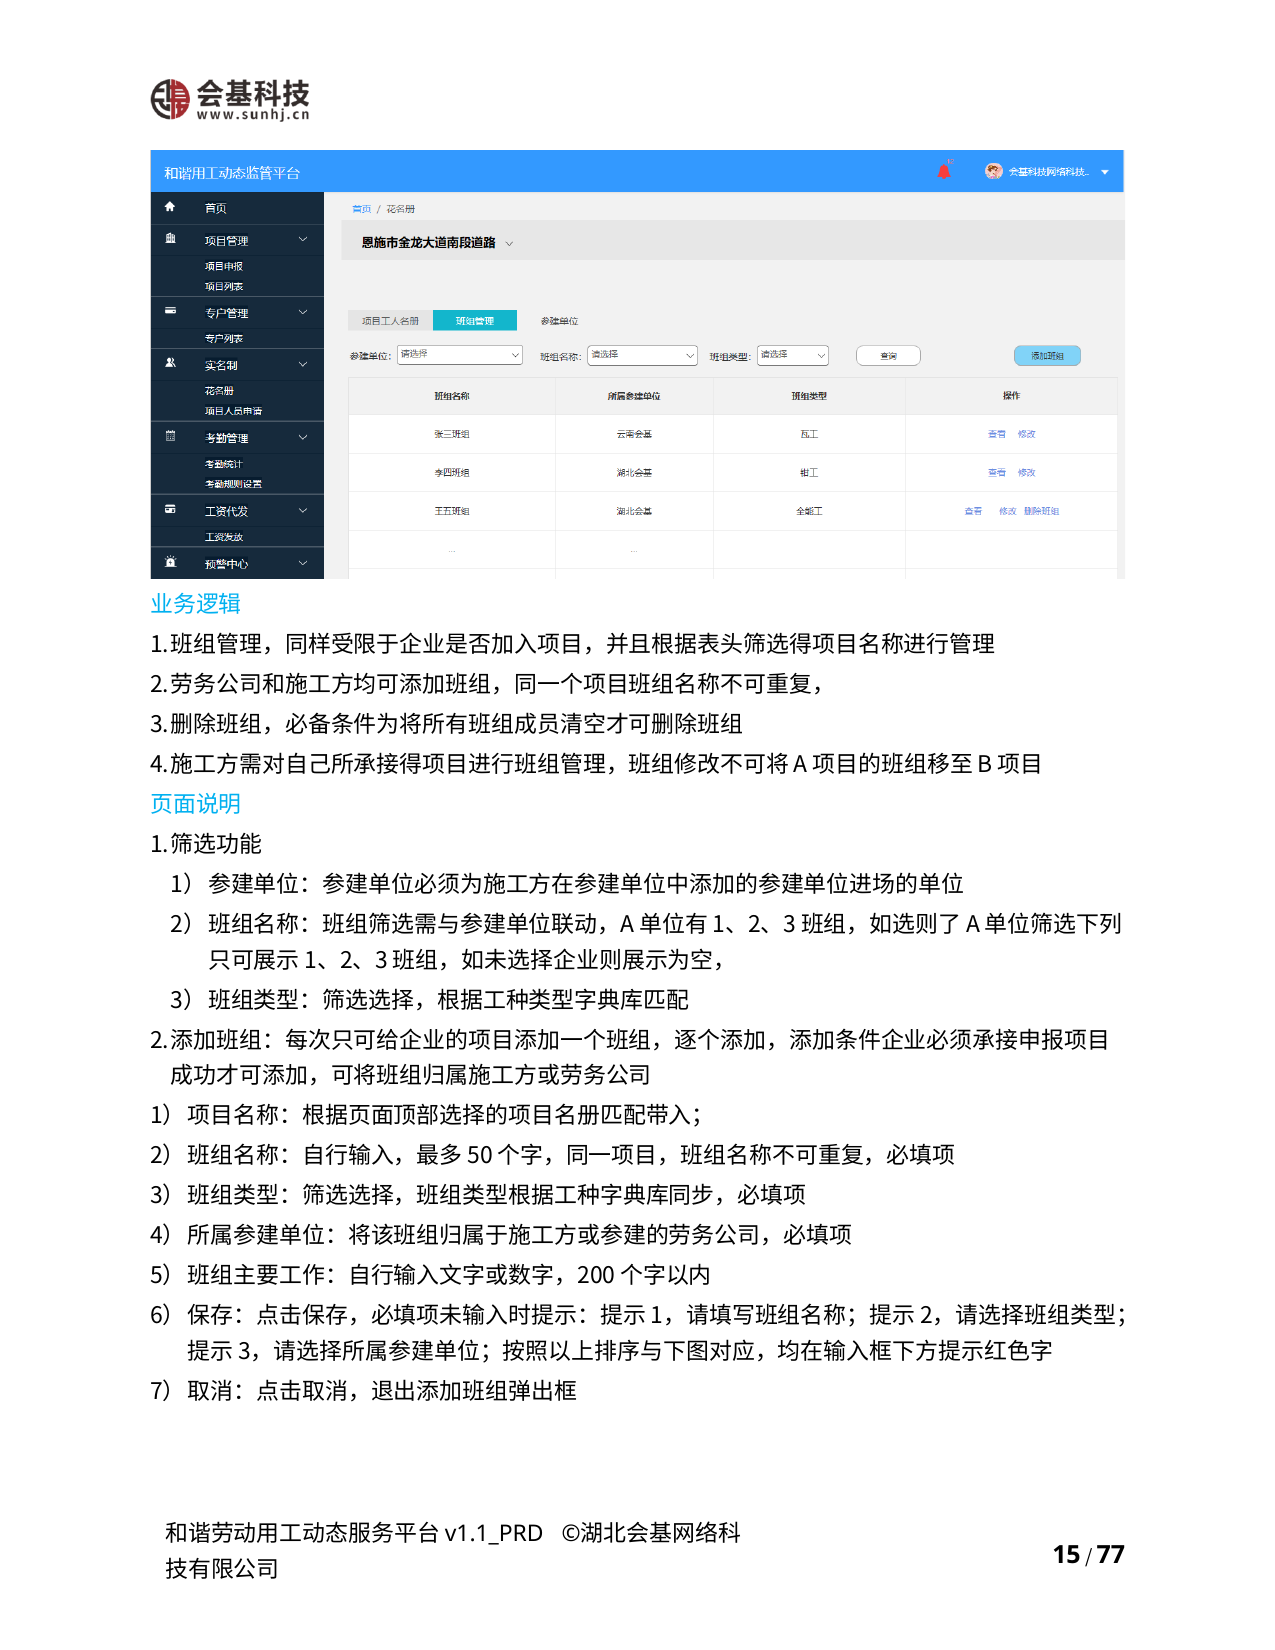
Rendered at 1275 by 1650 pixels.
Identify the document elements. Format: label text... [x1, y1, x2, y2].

picture [150, 79, 309, 122]
list 班组类型：筛选选择，班组类型根据工种字典库同步，必填项 [150, 1177, 1125, 1211]
list 取消：点击取消，退出添加班组弹出框 [150, 1373, 1125, 1406]
picture [150, 150, 1125, 579]
list 施工方需对自己所承接得项目进行班组管理，班组修改不可将A项目的班组移至B项目 [150, 746, 1125, 779]
text 业务逻辑 [150, 586, 1125, 619]
list 参建单位：参建单位必须为施工方在参建单位中添加的参建单位进场的单位 [170, 866, 1125, 899]
list 班组类型：筛选选择，根据工种类型字典库匹配 [170, 982, 1125, 1015]
list 班组名称：自行输入，最多50个字，同一项目，班组名称不可重复，必填项 [150, 1137, 1125, 1171]
list 删除班组，必备条件为将所有班组成员清空才可删除班组 [150, 706, 1125, 739]
list 班组名称：班组筛选需与参建单位联动，A单位有1、2、3班组，如选则了A单位筛选下列只可展示1、2、3班组，如未选择企业则展示为空， [170, 906, 1125, 975]
list 班组主要工作：自行输入文字或数字，200个字以内 [150, 1257, 1125, 1291]
list 班组管理，同样受限于企业是否加入项目，并且根据表头筛选得项目名称进行管理 [150, 626, 1125, 659]
list 保存：点击保存，必填项未输入时提示：提示1，请填写班组名称；提示2，请选择班组类型；提示3，请选择所属参建单位；按照以上排序与下图对应，均在输入框下方提示红色字 [150, 1297, 1125, 1366]
list 添加班组：每次只可给企业的项目添加一个班组，逐个添加，添加条件企业必须承接申报项目成功才可添加，可将班组归属施工方或劳务公司 [150, 1022, 1125, 1091]
list 所属参建单位：将该班组归属于施工方或参建的劳务公司，必填项 [150, 1217, 1125, 1251]
list 筛选功能 [150, 826, 1125, 859]
text 页面说明 [150, 786, 1125, 819]
list 项目名称：根据页面顶部选择的项目名册匹配带入； [150, 1097, 1125, 1131]
list 劳务公司和施工方均可添加班组，同一个项目班组名称不可重复， [150, 666, 1125, 699]
